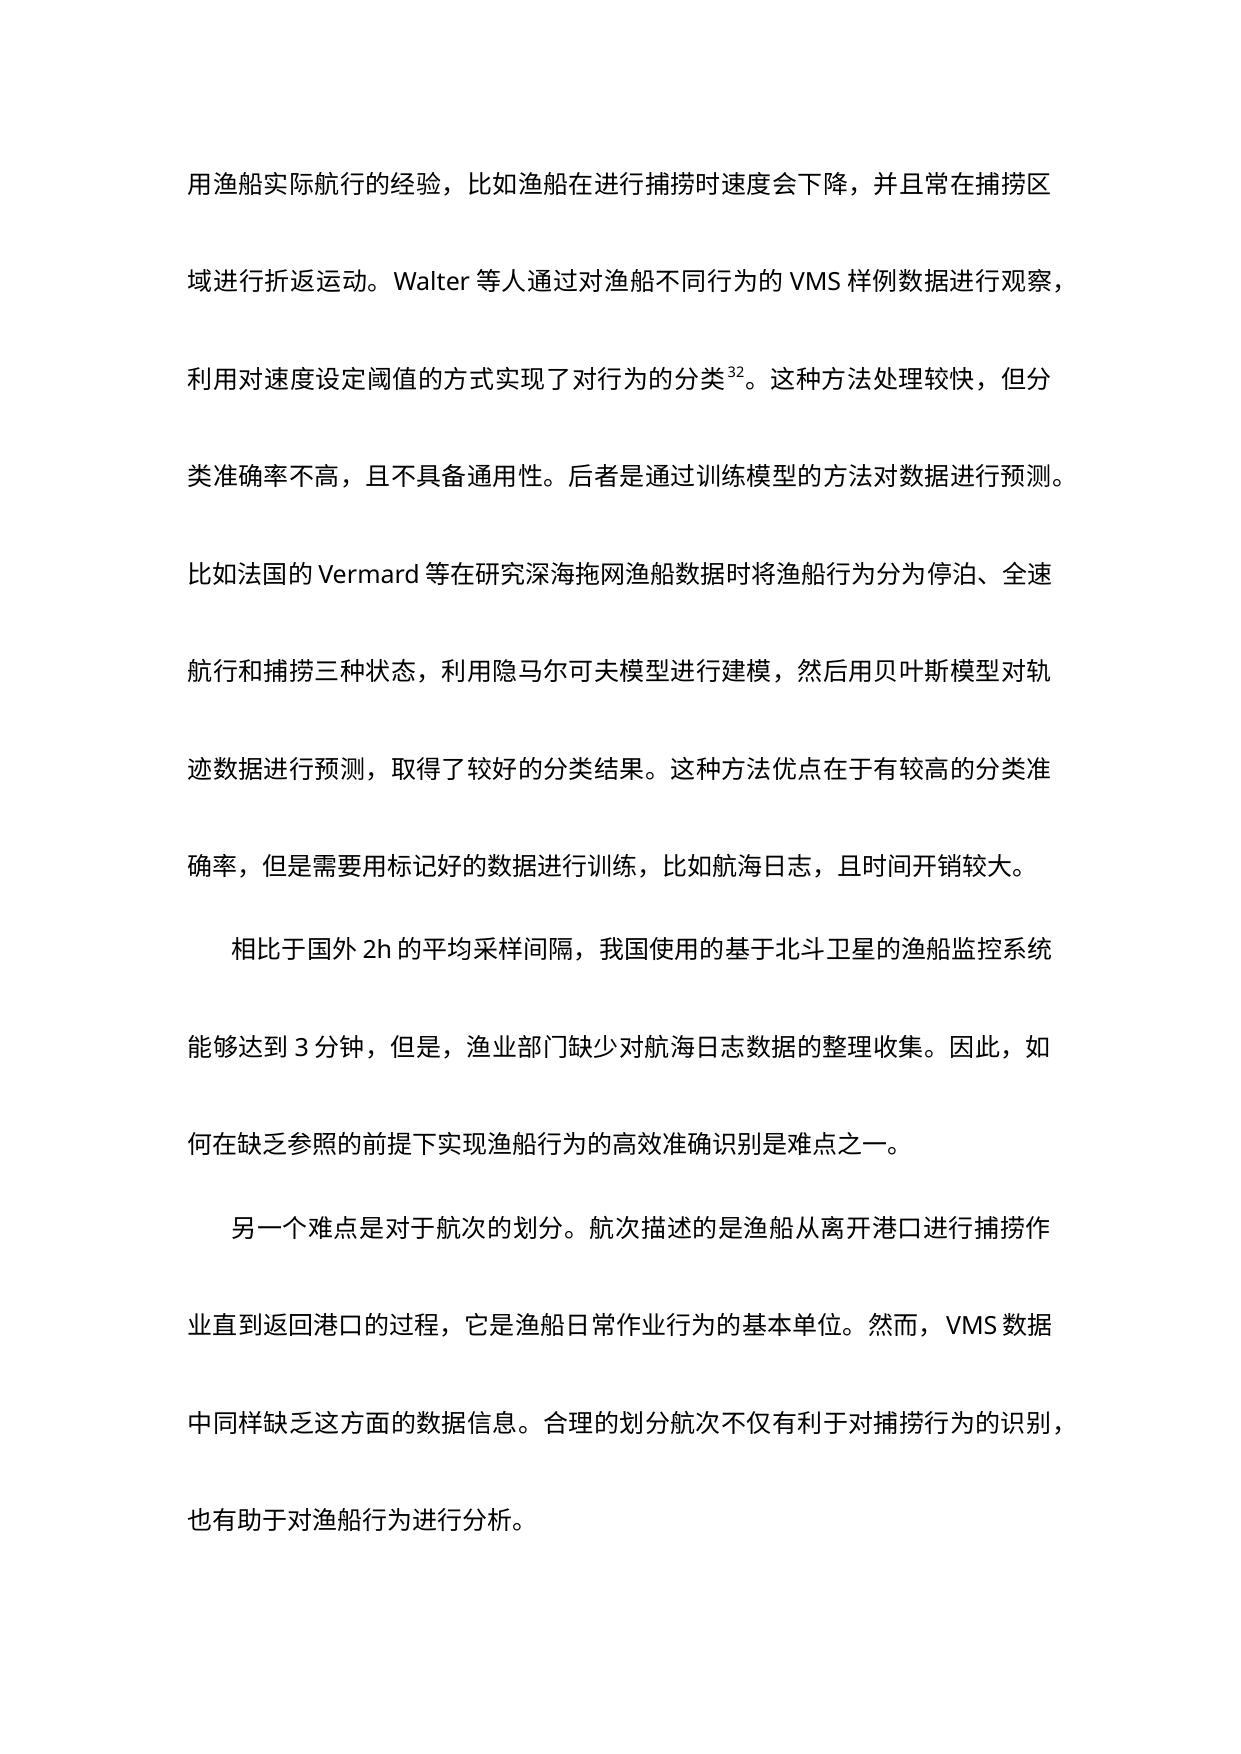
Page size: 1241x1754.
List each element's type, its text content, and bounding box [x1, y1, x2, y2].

text 另一个难点是对于航次的划分。航次描述的是渔船从离开港口进行捕捞作业直到返回港口的过程，它是渔船日常作业行为的基本单位。然而，VMS数据中同样缺乏这方面的数据信息。合理的划分航次不仅有利于对捕捞行为的识别，也有助于对渔船行为进行分析。 [187, 1194, 1053, 1551]
text 相比于国外2h的平均采样间隔，我国使用的基于北斗卫星的渔船监控系统能够达到3分钟，但是，渔业部门缺少对航海日志数据的整理收集。因此，如何在缺乏参照的前提下实现渔船行为的高效准确识别是难点之一。 [187, 916, 1053, 1176]
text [187, 150, 1053, 897]
